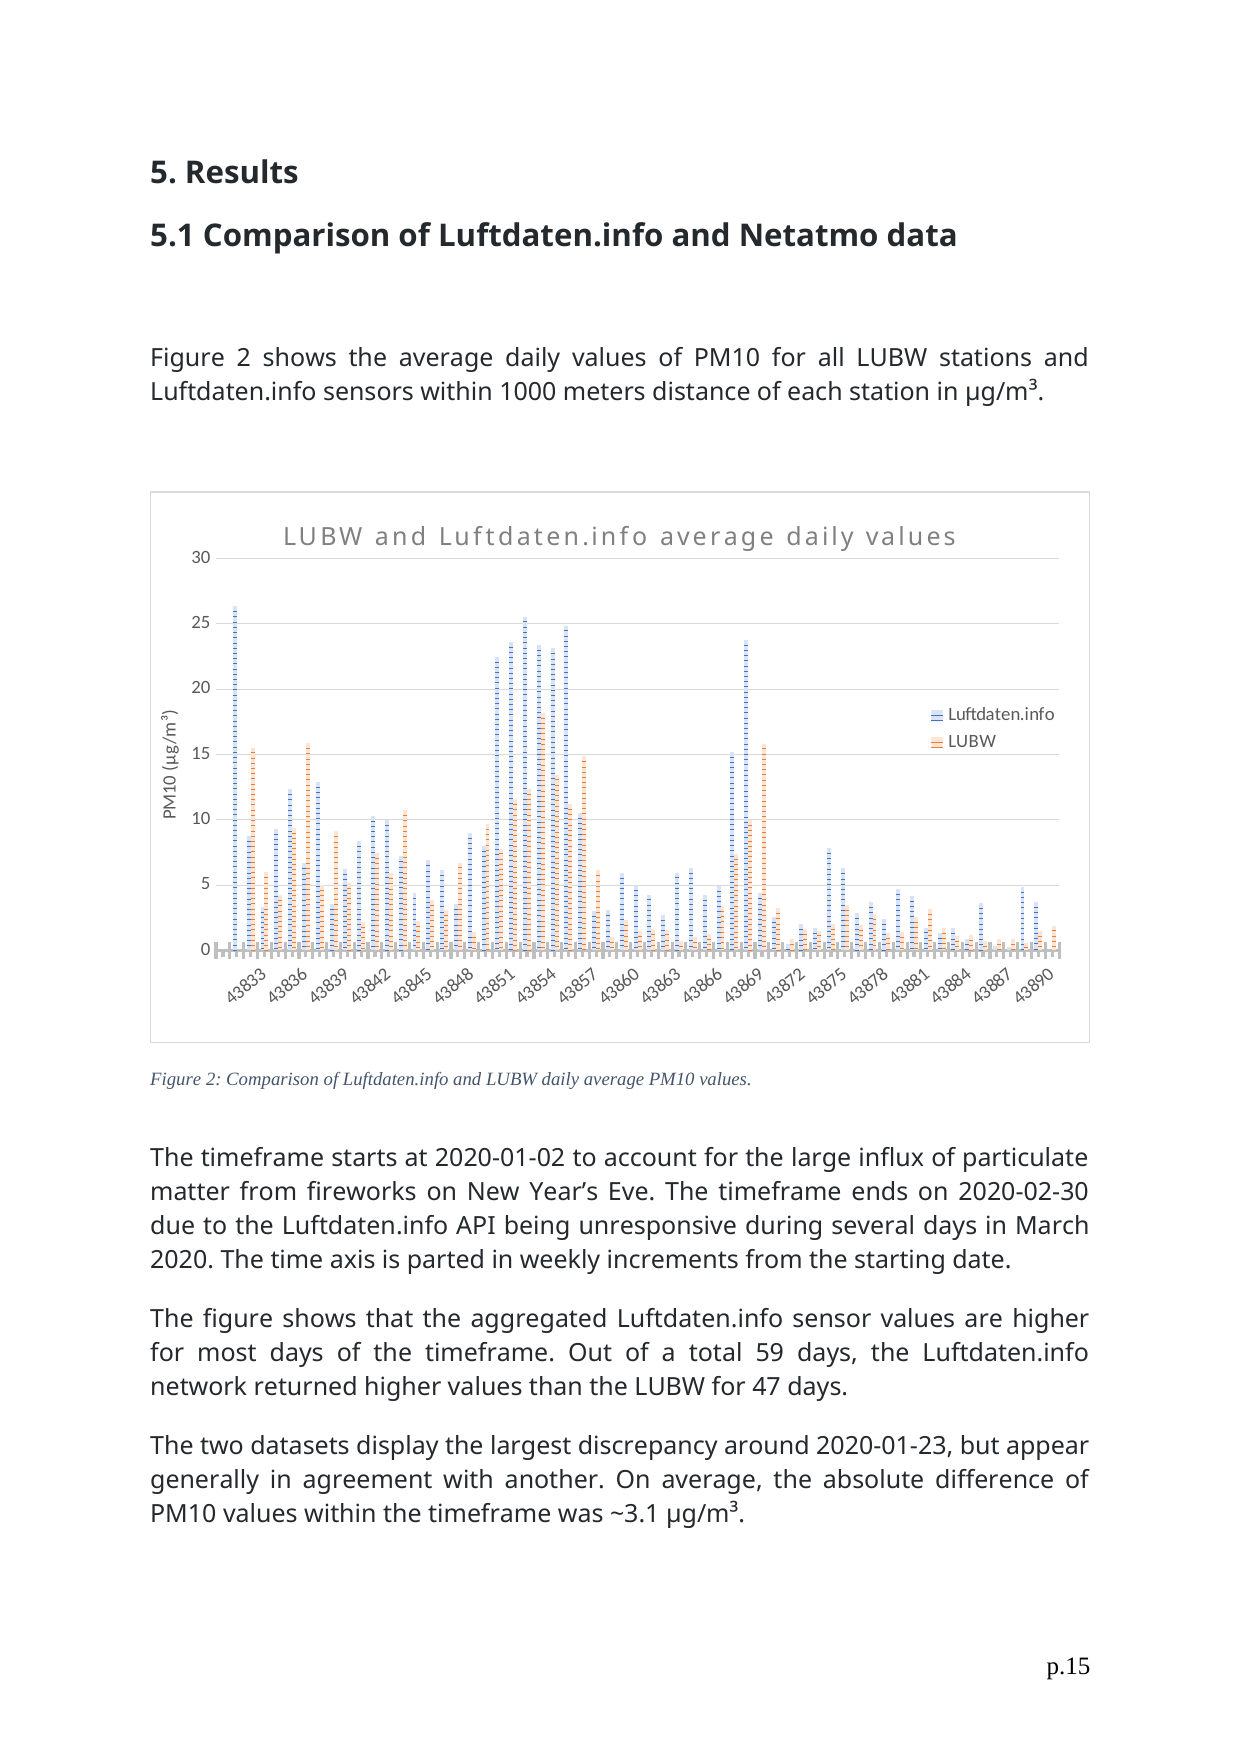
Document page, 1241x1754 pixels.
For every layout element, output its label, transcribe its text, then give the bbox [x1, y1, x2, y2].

text The two datasets display the largest discrepancy around 2020-01-23, but appear generally in agreement with another. On average, the absolute difference of PM10 values within the timeframe was ~3.1 µg/m³. [150, 1428, 1090, 1530]
text The figure shows that the aggregated Luftdaten.info sensor values are higher for most days of the timeframe. Out of a total 59 days, the Luftdaten.info network returned higher values than the LUBW for 47 days. [150, 1301, 1090, 1403]
text The timeframe starts at 2020-01-02 to account for the large influx of particulate matter from fireworks on New Year’s Eve. The timeframe ends on 2020-02-30 due to the Luftdaten.info API being unresponsive during several days in March 2020. The time axis is parted in weekly increments from the starting date. [150, 1139, 1090, 1276]
text Figure 2 shows the average daily values of PM10 for all LUBW stations and Luftdaten.info sensors within 1000 meters distance of each station in µg/m³. [150, 339, 1090, 407]
text 5. Results [150, 150, 1090, 193]
text 5.1 Comparison of Luftdaten.info and Netatmo data [150, 213, 1090, 255]
